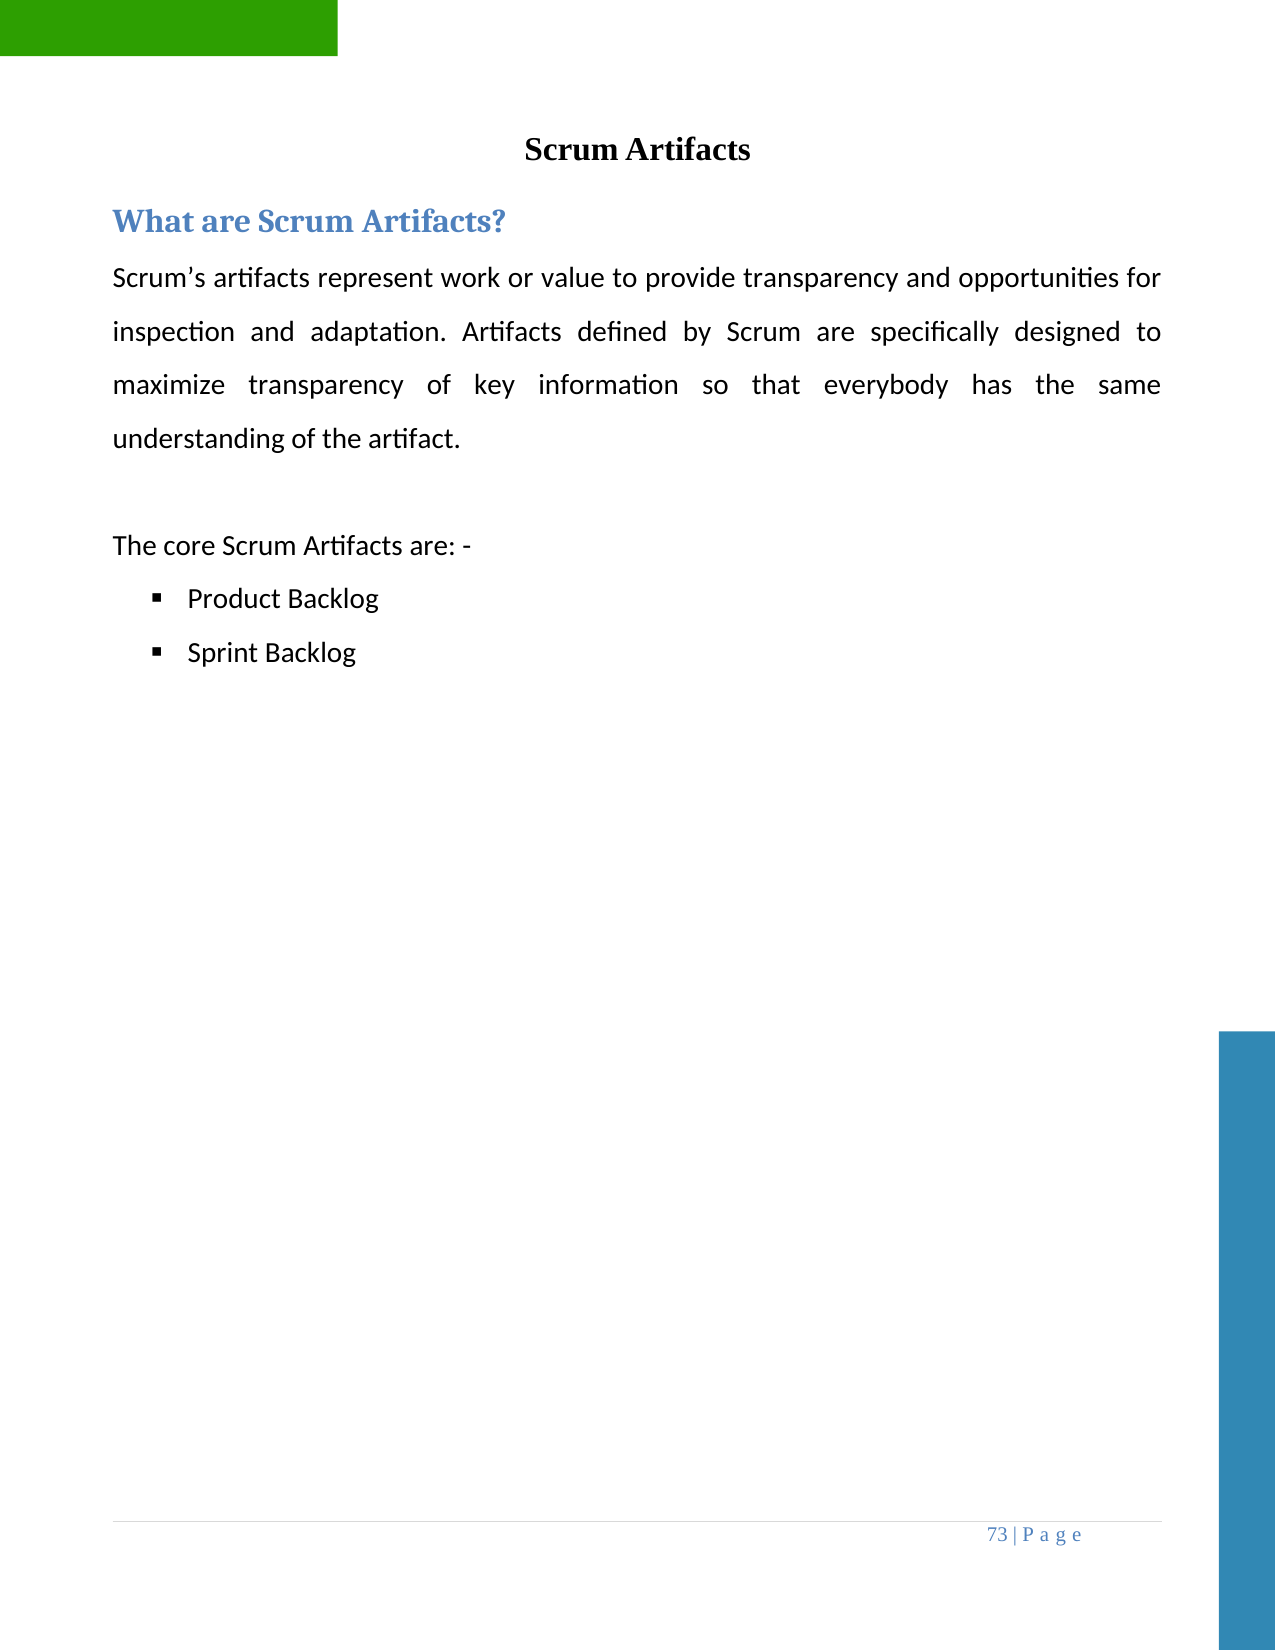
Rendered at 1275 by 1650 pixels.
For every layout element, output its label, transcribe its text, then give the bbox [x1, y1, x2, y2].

text What are Scrum Artifacts? [112, 202, 1162, 240]
list Sprint Backlog [150, 634, 1162, 669]
text The core Scrum Artifacts are: - [112, 527, 1162, 562]
list Product Backlog [150, 580, 1162, 616]
subtitle Scrum Artifacts [112, 129, 1162, 167]
text Scrum’s artifacts represent work or value to provide transparency and opportunities for inspection and adaptation. Artifacts defined by Scrum are specifically designed to maximize transparency of key information so that everybody has the same understanding of the artifact. [112, 259, 1162, 456]
